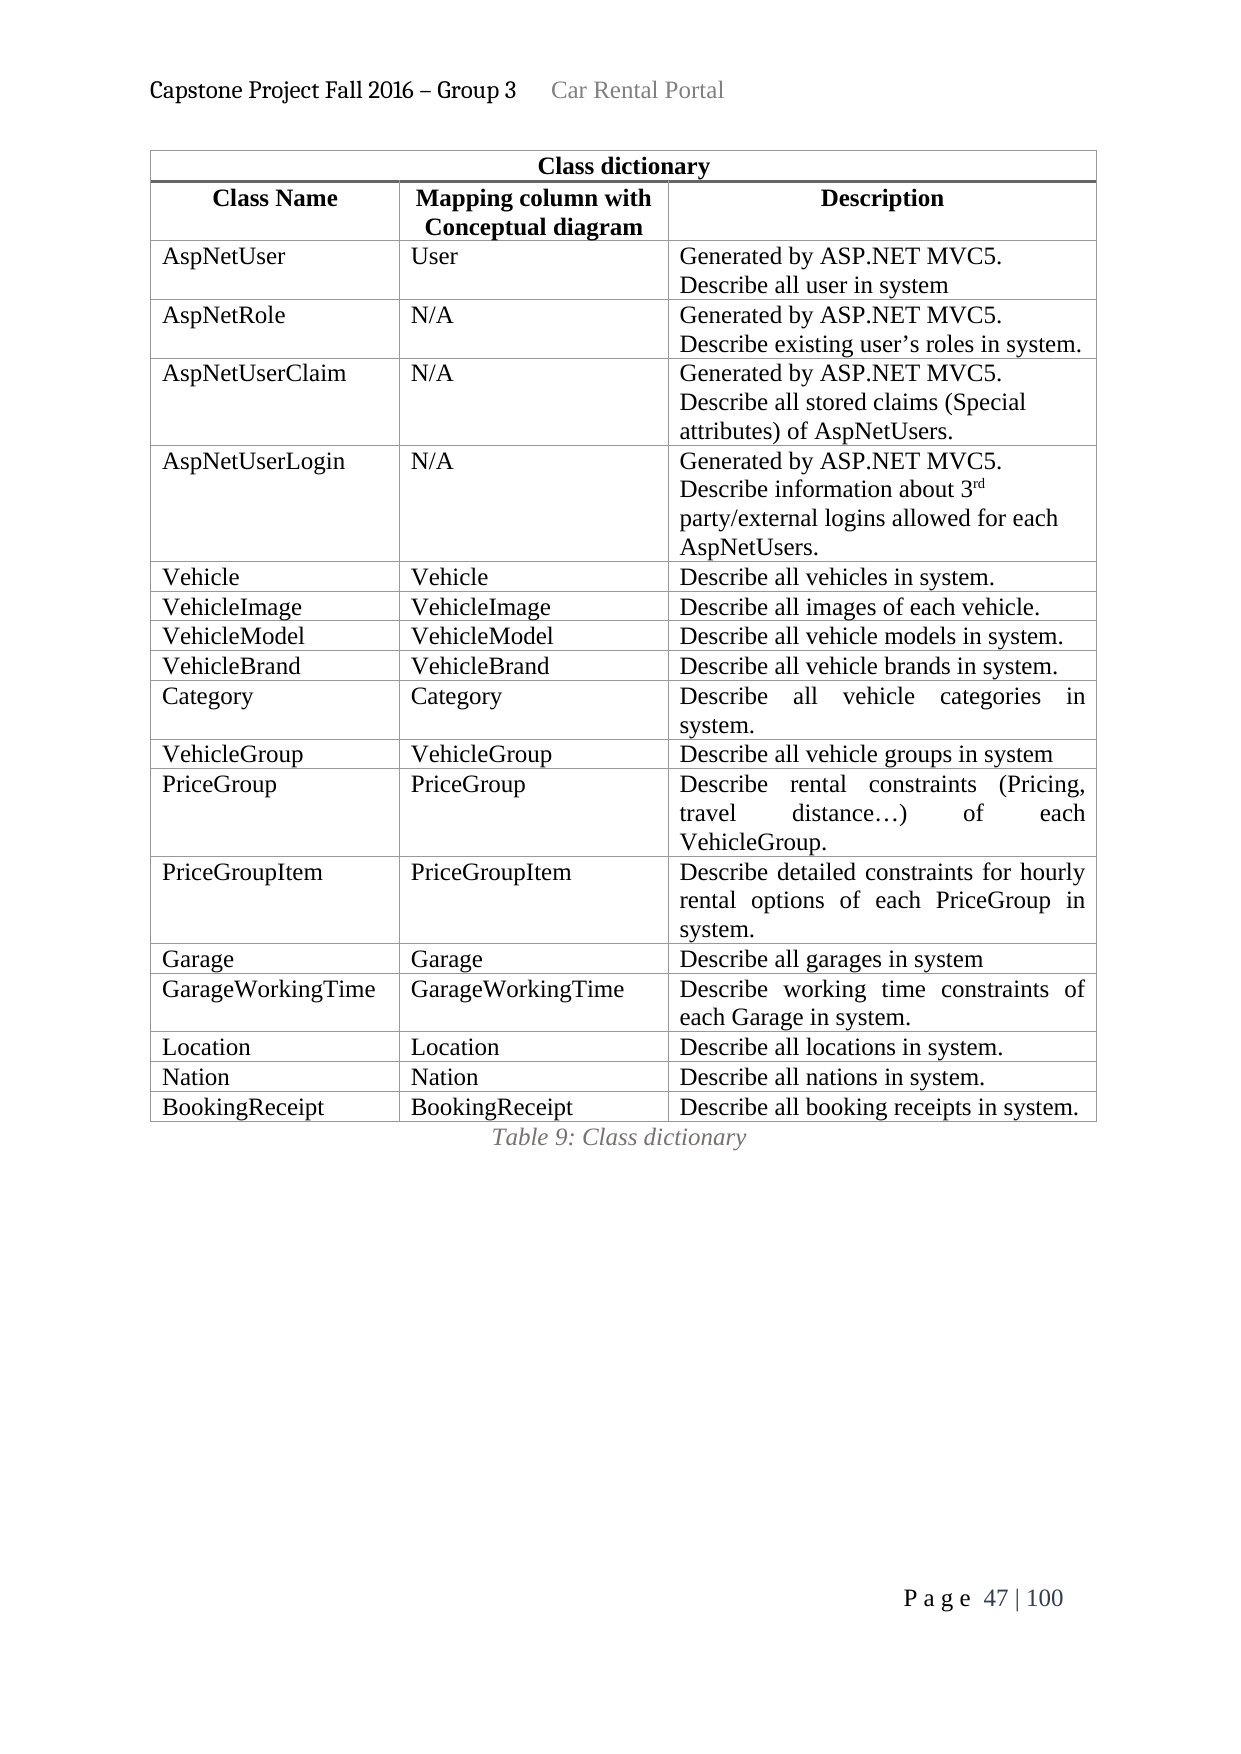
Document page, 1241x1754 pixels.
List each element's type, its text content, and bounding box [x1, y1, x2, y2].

table_cell Description [669, 183, 1096, 240]
table_cell Garage [400, 944, 668, 973]
table_cell Describe all vehicle models in system. [669, 621, 1096, 650]
table_cell GarageWorkingTime [151, 974, 399, 1031]
table_cell BookingReceipt [400, 1092, 668, 1121]
table_cell PriceGroup [400, 769, 668, 856]
table_cell VehicleImage [400, 592, 668, 620]
table_cell N/A [400, 446, 668, 561]
table_cell AspNetUser [151, 241, 399, 299]
table_cell N/A [400, 300, 668, 357]
table_cell Mapping column with Conceptual diagram [400, 183, 668, 240]
table_cell Vehicle [151, 562, 399, 591]
table_cell Generated by ASP.NET MVC5. Describe information about 3rd party/external logins allowed for each AspNetUsers. [669, 446, 1096, 561]
table_cell User [400, 241, 668, 299]
table_cell AspNetRole [151, 300, 399, 357]
table_cell Describe rental constraints (Pricing, travel distance…) of each VehicleGroup. [669, 769, 1096, 856]
table_cell Location [400, 1032, 668, 1061]
table_cell N/A [400, 359, 668, 445]
table_cell VehicleGroup [151, 740, 399, 768]
table_cell VehicleModel [151, 621, 399, 650]
table_cell Generated by ASP.NET MVC5. Describe existing user’s roles in system. [669, 300, 1096, 357]
table_cell Nation [151, 1062, 399, 1091]
table_header Class dictionary [151, 151, 1096, 180]
table_cell VehicleModel [400, 621, 668, 650]
table_cell PriceGroup [151, 769, 399, 856]
table_cell Describe all garages in system [669, 944, 1096, 973]
table_cell Class Name [151, 183, 399, 240]
table_cell Describe all booking receipts in system. [669, 1092, 1096, 1121]
text Table 9: Class dictionary [150, 1122, 1090, 1150]
table_cell Describe working time constraints of each Garage in system. [669, 974, 1096, 1031]
table_cell Describe all vehicles in system. [669, 562, 1096, 591]
table_cell Generated by ASP.NET MVC5. Describe all user in system [669, 241, 1096, 299]
table_cell Describe all nations in system. [669, 1062, 1096, 1091]
table_cell GarageWorkingTime [400, 974, 668, 1031]
table_cell AspNetUserLogin [151, 446, 399, 561]
table_cell Nation [400, 1062, 668, 1091]
table_cell PriceGroupItem [400, 857, 668, 943]
table_cell AspNetUserClaim [151, 359, 399, 445]
table_cell Describe all vehicle categories in system. [669, 681, 1096, 738]
table_cell Describe all vehicle brands in system. [669, 651, 1096, 680]
table_cell VehicleBrand [151, 651, 399, 680]
table_cell Vehicle [400, 562, 668, 591]
table_cell VehicleBrand [400, 651, 668, 680]
table_cell Garage [151, 944, 399, 973]
table_cell Describe all vehicle groups in system [669, 740, 1096, 768]
table_cell Location [151, 1032, 399, 1061]
table_cell PriceGroupItem [151, 857, 399, 943]
table_cell Describe all images of each vehicle. [669, 592, 1096, 620]
table_cell Category [400, 681, 668, 738]
table_cell Generated by ASP.NET MVC5. Describe all stored claims (Special attributes) of AspNetUsers. [669, 359, 1096, 445]
table_cell VehicleGroup [400, 740, 668, 768]
table_cell Category [151, 681, 399, 738]
table_cell Describe detailed constraints for hourly rental options of each PriceGroup in system. [669, 857, 1096, 943]
table_cell BookingReceipt [151, 1092, 399, 1121]
table_cell Describe all locations in system. [669, 1032, 1096, 1061]
table_cell VehicleImage [151, 592, 399, 620]
